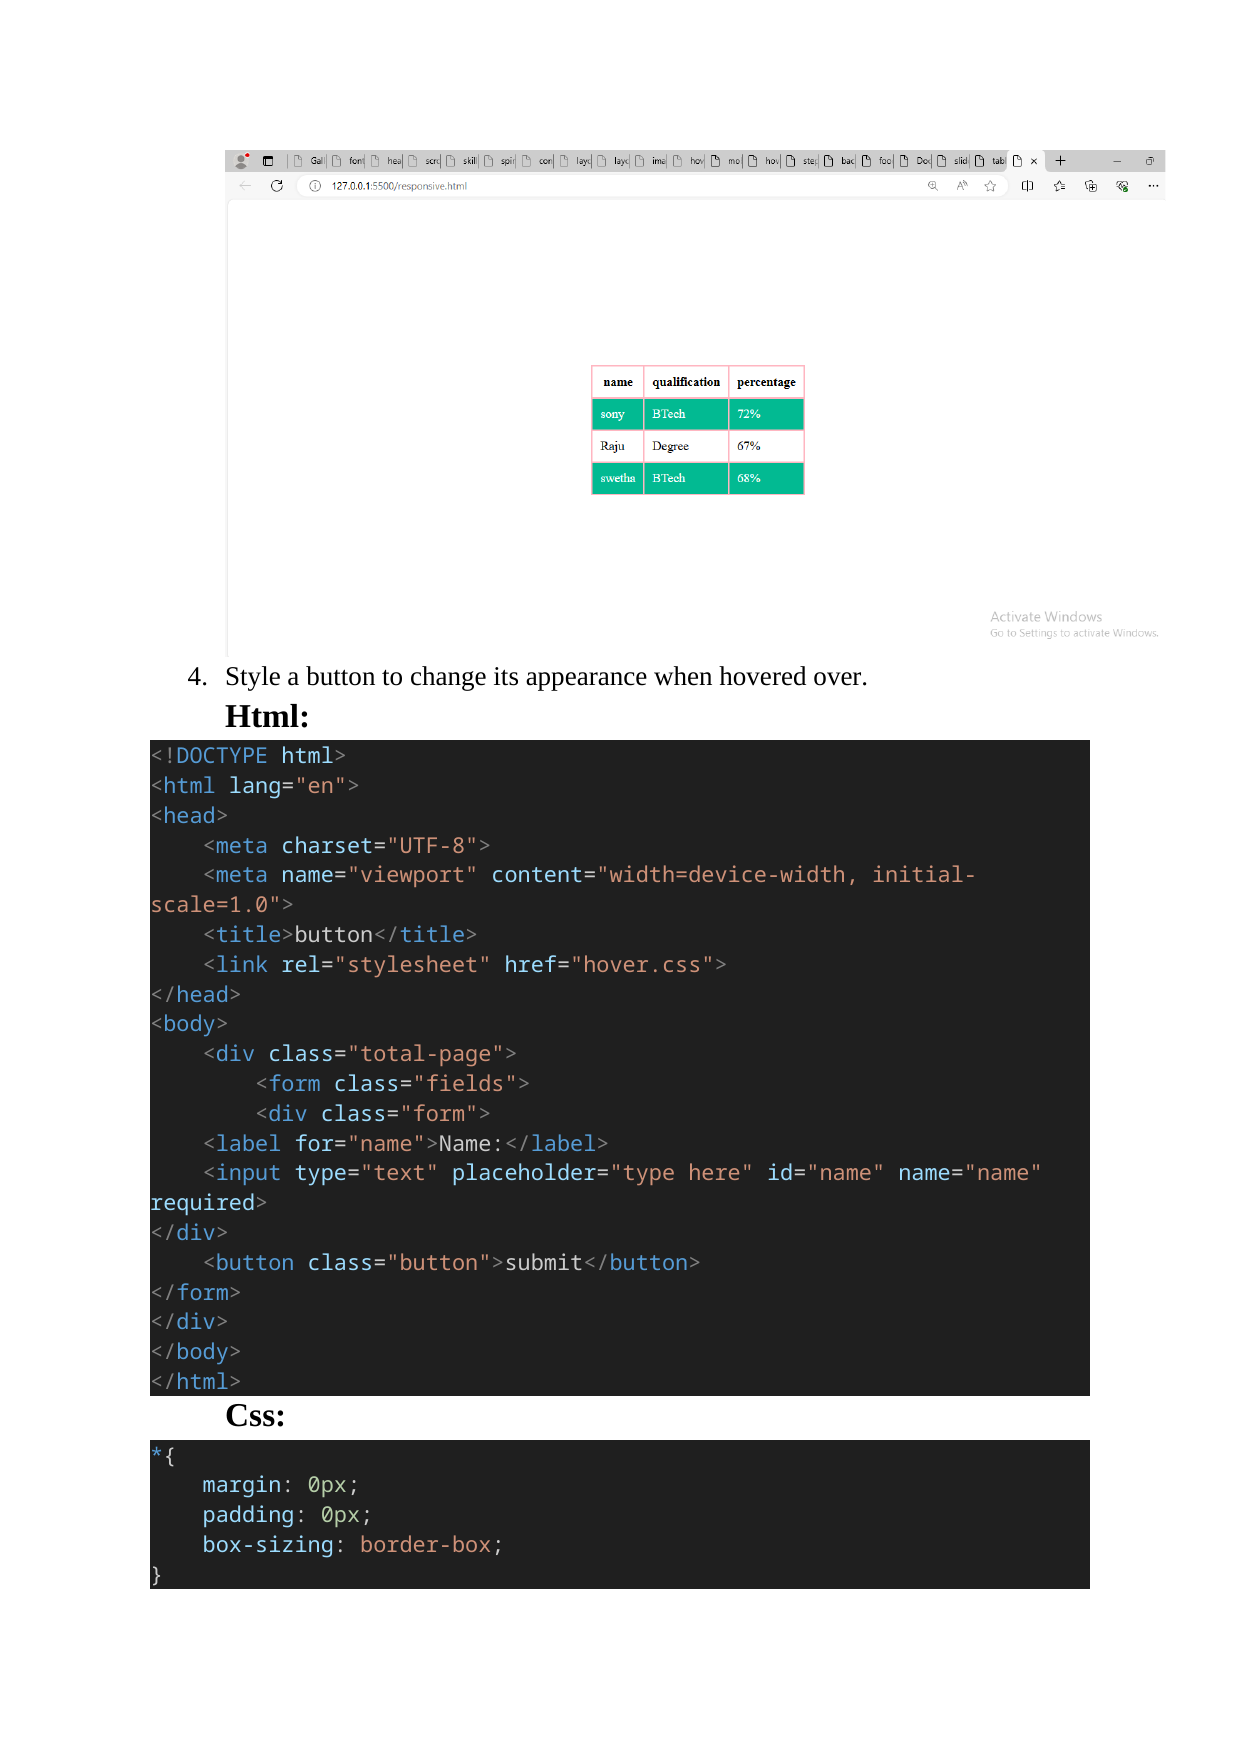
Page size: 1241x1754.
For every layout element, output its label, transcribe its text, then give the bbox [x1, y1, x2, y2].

text *{ [150, 1440, 1090, 1469]
picture [225, 150, 1166, 657]
text </div> [150, 1306, 1090, 1336]
text <input type="text" placeholder="type here" id="name" name="name" required> [150, 1157, 1090, 1217]
text </body> [150, 1336, 1090, 1366]
text Html: [225, 696, 1090, 734]
text <title>button</title> [150, 919, 1090, 949]
list Style a button to change its appearance when hovered over. [187, 660, 1090, 692]
text </div> [150, 1217, 1090, 1247]
text Css: [225, 1396, 1090, 1434]
text <form class="fields"> [150, 1068, 1090, 1098]
text <link rel="stylesheet" href="hover.css"> [150, 949, 1090, 978]
text </head> [150, 978, 1090, 1008]
text <div class="total-page"> [150, 1038, 1090, 1068]
text <html lang="en"> [150, 770, 1090, 800]
text <meta charset="UTF-8"> [150, 829, 1090, 859]
text margin: 0px; [150, 1469, 1090, 1499]
text <meta name="viewport" content="width=device-width, initial-scale=1.0"> [150, 859, 1090, 919]
text </html> [150, 1366, 1090, 1396]
text </form> [150, 1276, 1090, 1306]
text padding: 0px; [150, 1499, 1090, 1529]
text <body> [150, 1008, 1090, 1038]
text <!DOCTYPE html> [150, 740, 1090, 770]
text <label for="name">Name:</label> [150, 1127, 1090, 1157]
text box-sizing: border-box; [150, 1529, 1090, 1559]
text } [150, 1559, 1090, 1589]
text <div class="form"> [150, 1098, 1090, 1127]
text <head> [150, 800, 1090, 829]
text <button class="button">submit</button> [150, 1247, 1090, 1276]
